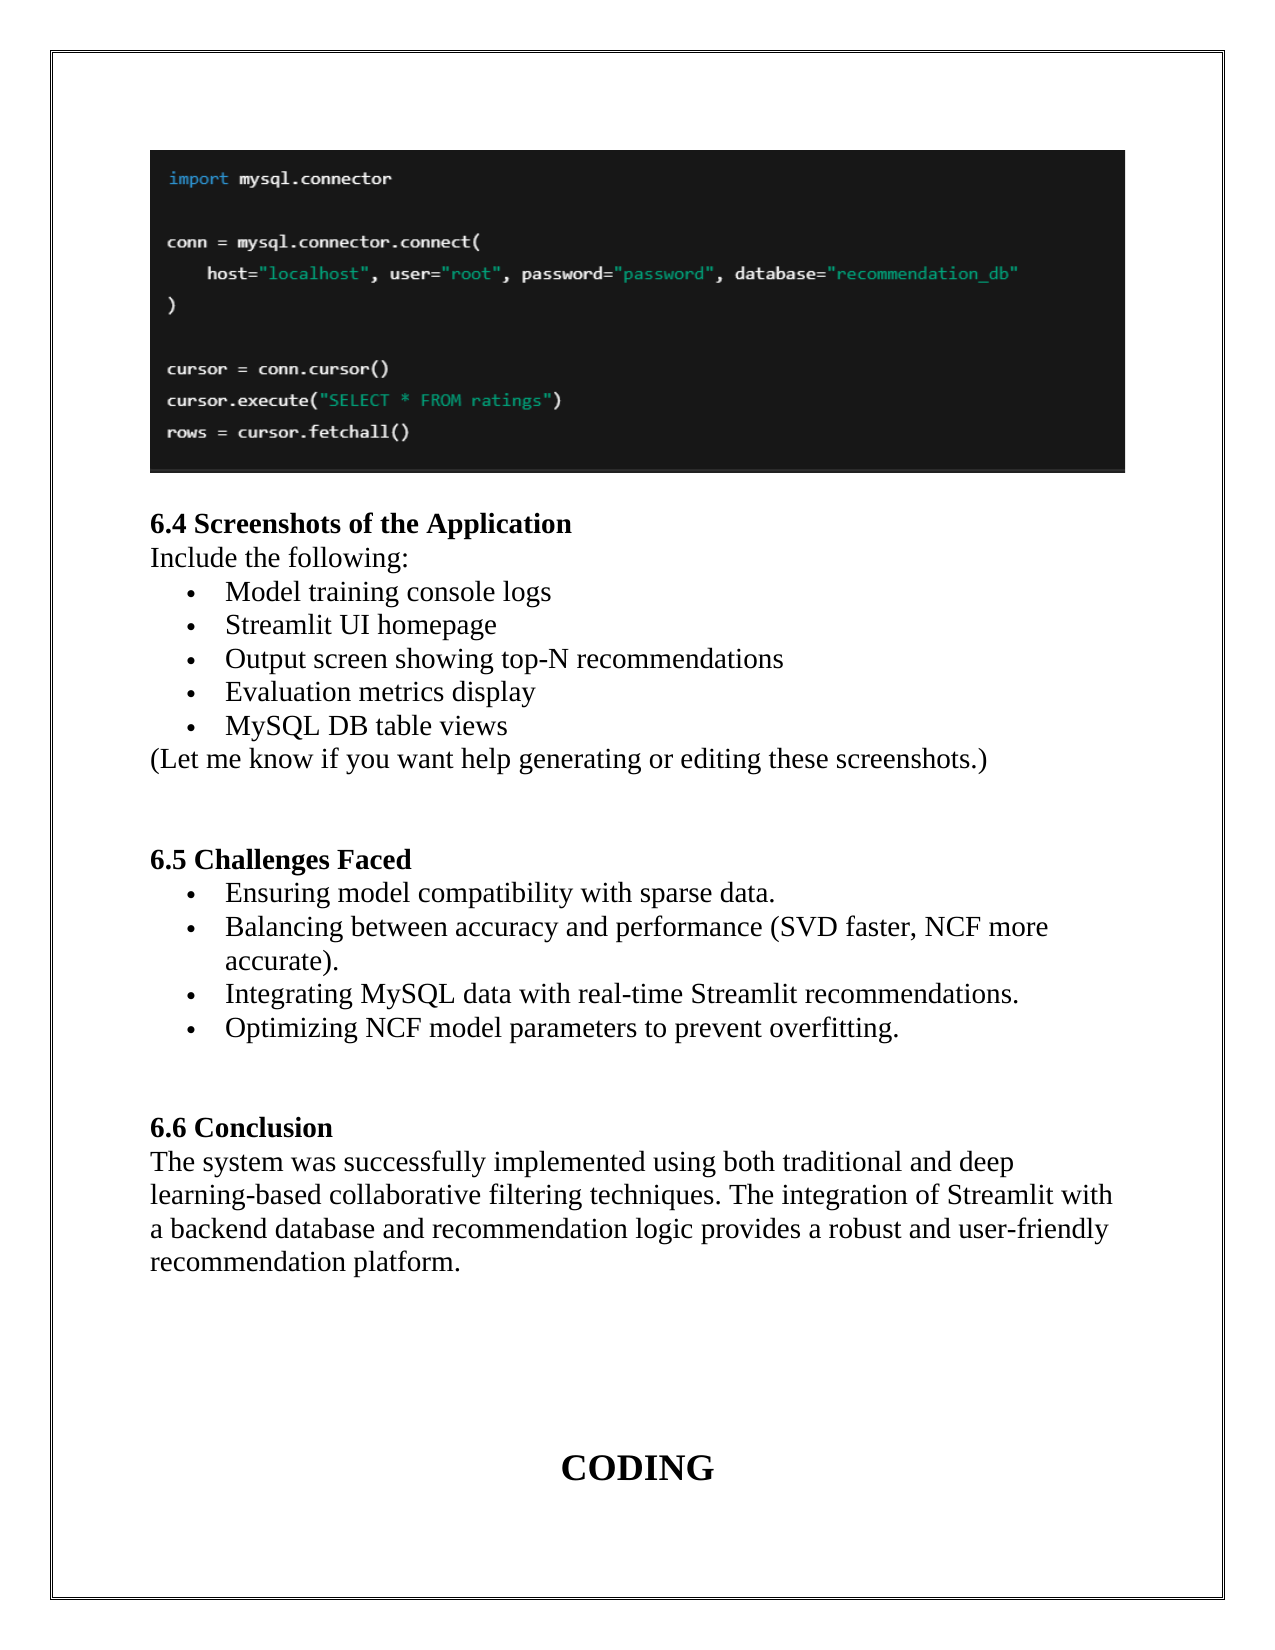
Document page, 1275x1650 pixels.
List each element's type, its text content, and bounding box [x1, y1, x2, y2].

text Include the following: [150, 540, 1125, 574]
list Evaluation metrics display [187, 674, 1125, 708]
text 6.4 Screenshots of the Application [150, 507, 1125, 540]
list MySQL DB table views [187, 708, 1125, 741]
text 6.5 Challenges Faced [150, 842, 1125, 876]
list Integrating MySQL data with real-time Streamlit recommendations. [187, 976, 1125, 1010]
list Model training console logs [187, 574, 1125, 607]
picture [150, 150, 1125, 473]
list Ensuring model compatibility with sparse data. [187, 876, 1125, 909]
text The system was successfully implemented using both traditional and deep learning-based collaborative filtering techniques. The integration of Streamlit with a backend database and recommendation logic provides a robust and user-friendly recommendation platform. [150, 1144, 1125, 1278]
text 6.6 Conclusion [150, 1110, 1125, 1144]
text CODING [150, 1446, 1125, 1489]
text (Let me know if you want help generating or editing these screenshots.) [150, 741, 1125, 775]
list Streamlit UI homepage [187, 607, 1125, 641]
list Output screen showing top-N recommendations [187, 641, 1125, 674]
list Balancing between accuracy and performance (SVD faster, NCF more accurate). [187, 909, 1125, 976]
list Optimizing NCF model parameters to prevent overfitting. [187, 1010, 1125, 1043]
